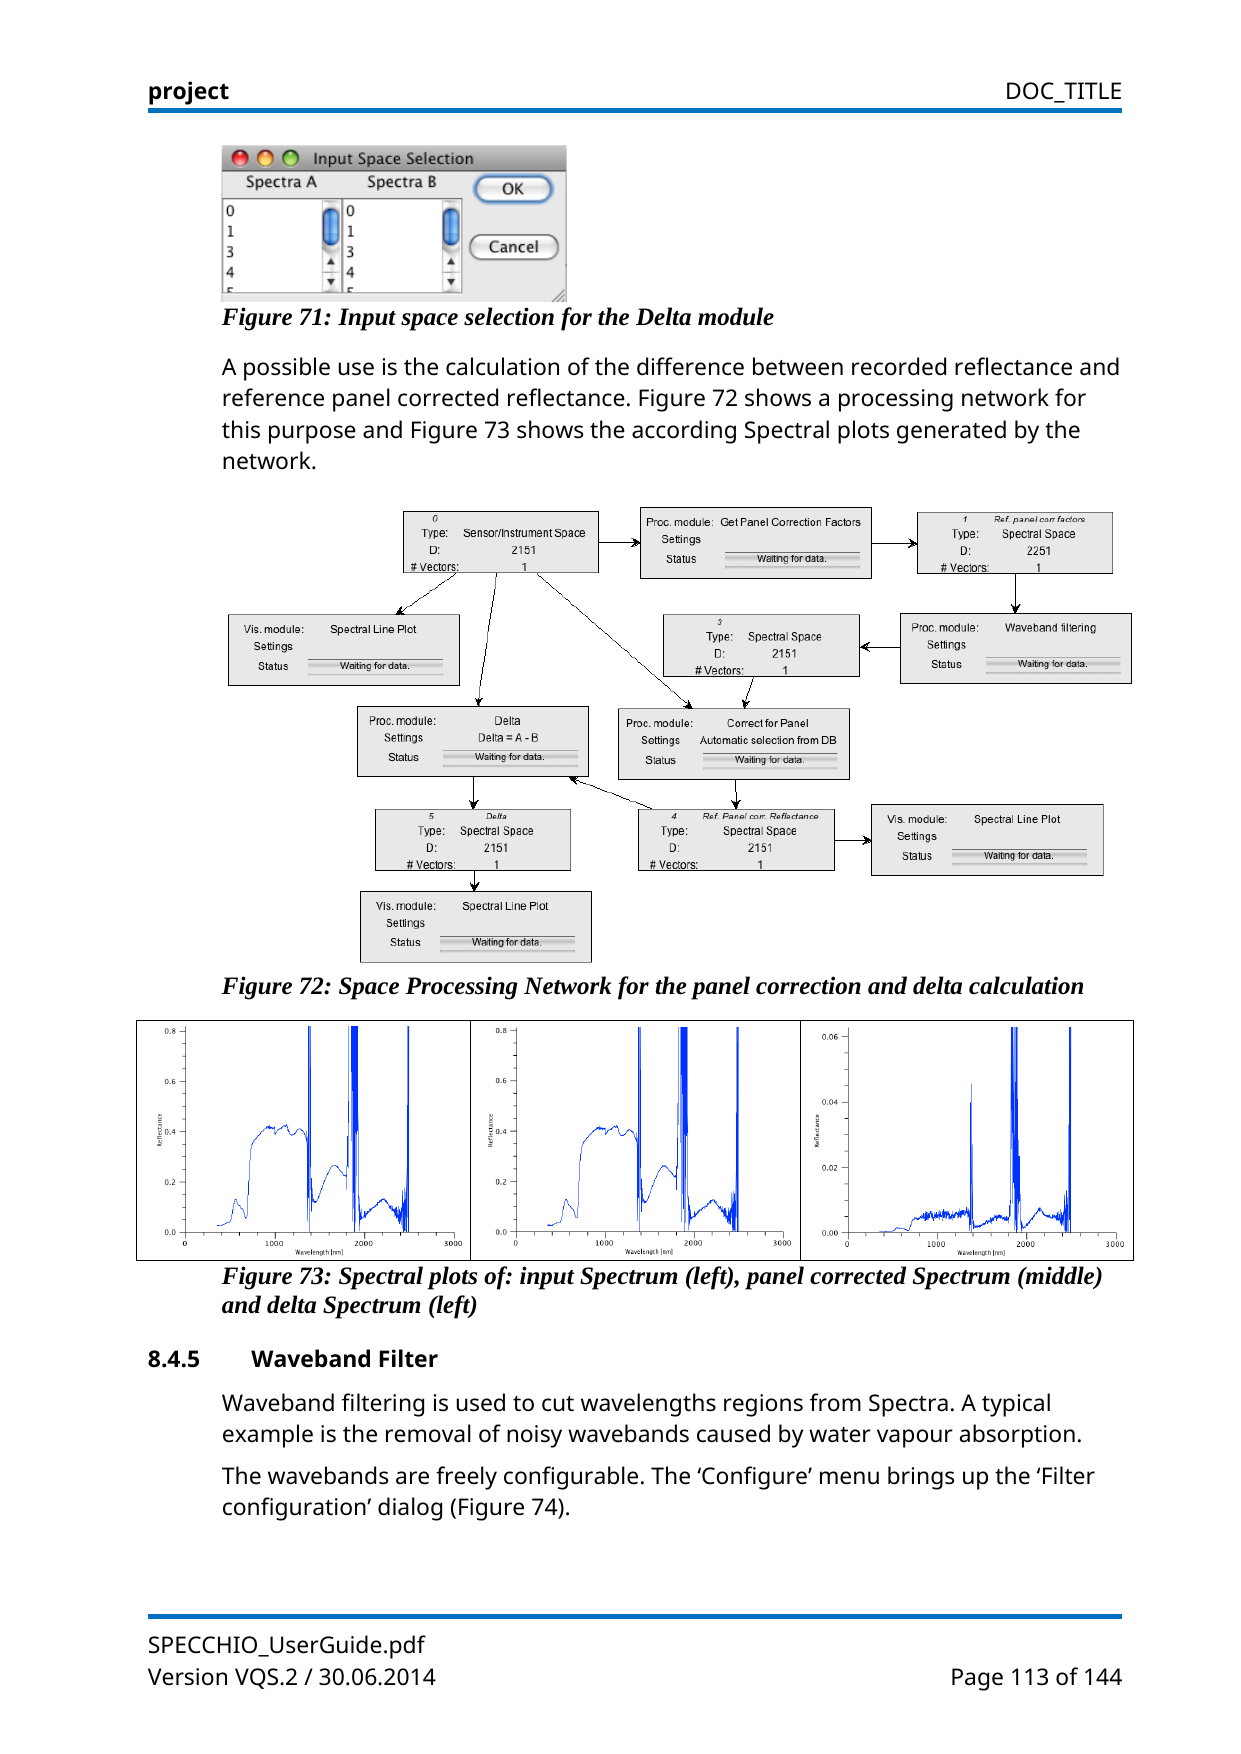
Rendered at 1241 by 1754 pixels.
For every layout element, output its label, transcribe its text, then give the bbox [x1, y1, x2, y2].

picture [481, 1021, 796, 1260]
table_header [1129, 1021, 1133, 1260]
text The wavebands are freely configurable. The ‘Configure’ menu brings up the ‘Filter configuration’ dialog (Figure 74). [222, 1460, 1122, 1523]
picture [221, 497, 1137, 971]
subtitle Waveband Filter [148, 1343, 1122, 1375]
table_header [137, 1021, 147, 1260]
table_header [801, 1021, 811, 1260]
text Waveband filtering is used to cut wavelengths regions from Spectra. A typical example is the removal of noisy wavebands caused by water vapour absorption. [222, 1387, 1122, 1450]
text Figure 71: Input space selection for the Delta module [222, 302, 1122, 330]
text Figure 73: Spectral plots of: input Spectrum (left), panel corrected Spectrum (middle) and delta Spectrum (left) [222, 1261, 1122, 1318]
text A possible use is the calculation of the difference between recorded reflectance and reference panel corrected reflectance. Figure 72 shows a processing network for this purpose and Figure 73 shows the according Spectral plots generated by the network. [222, 351, 1122, 476]
table_header [471, 1021, 481, 1260]
picture [147, 1021, 466, 1260]
picture [221, 145, 567, 302]
picture [811, 1021, 1129, 1260]
table_header [466, 1021, 470, 1260]
text Figure 72: Space Processing Network for the panel correction and delta calculation [222, 971, 1122, 999]
table_header [796, 1021, 800, 1260]
